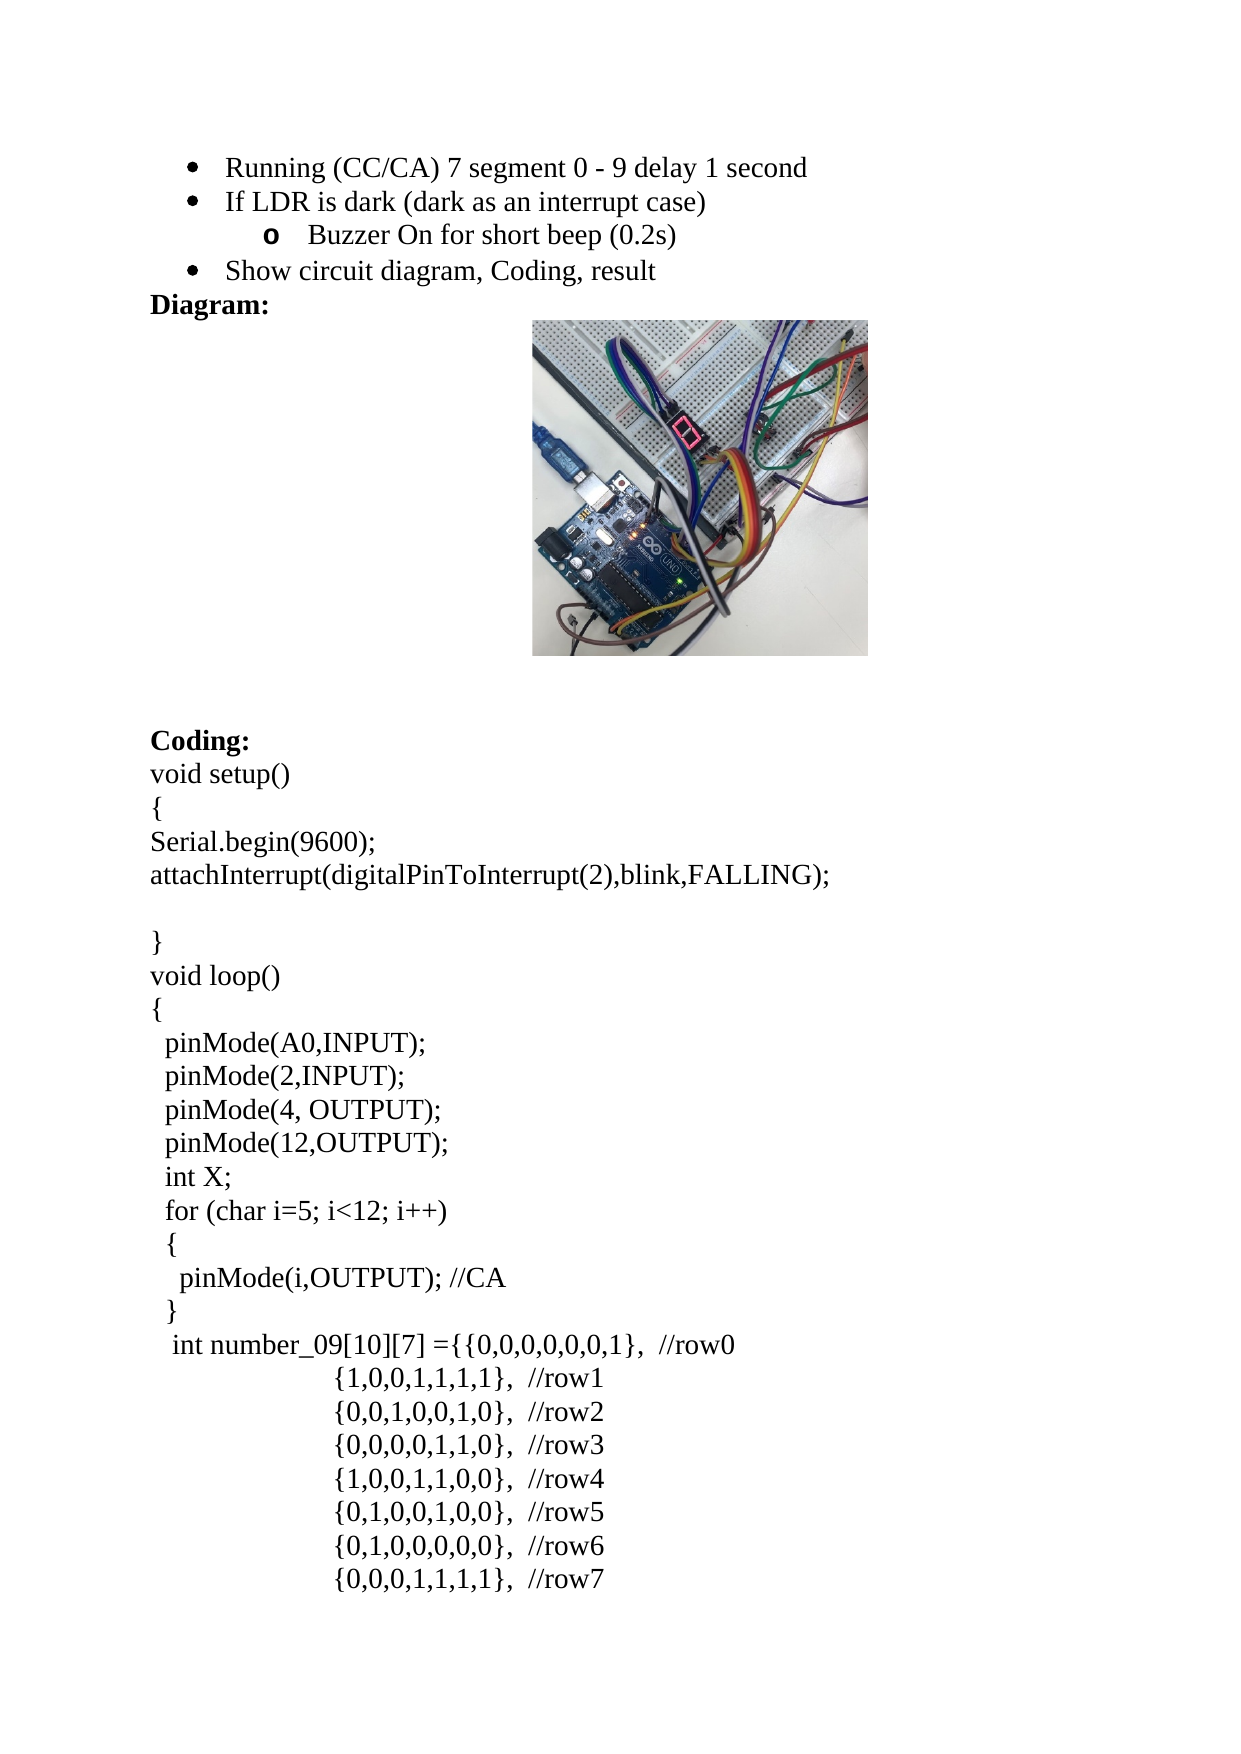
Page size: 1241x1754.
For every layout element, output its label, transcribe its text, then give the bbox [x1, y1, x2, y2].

list Running (CC/CA) 7 segment 0 - 9 delay 1 second [187, 150, 1090, 184]
text Diagram: [150, 287, 1090, 321]
text {0,1,0,0,1,0,0}, //row5 [150, 1494, 1090, 1528]
text pinMode(12,OUTPUT); [150, 1126, 1090, 1159]
text pinMode(i,OUTPUT); //CA [150, 1260, 1090, 1293]
text pinMode(2,INPUT); [150, 1058, 1090, 1092]
text pinMode(4, OUTPUT); [150, 1092, 1090, 1126]
text for (char i=5; i<12; i++) [150, 1193, 1090, 1226]
text int X; [150, 1159, 1090, 1193]
text {0,0,1,0,0,1,0}, //row2 [150, 1394, 1090, 1427]
text {0,1,0,0,0,0,0}, //row6 [150, 1528, 1090, 1562]
list If LDR is dark (dark as an interrupt case) [187, 184, 1090, 217]
picture [532, 321, 868, 656]
text Coding: [150, 723, 1090, 757]
text { [150, 1226, 1090, 1260]
text } [150, 924, 1090, 958]
text { [150, 790, 1090, 824]
list Buzzer On for short beep (0.2s) [262, 217, 1090, 253]
text void setup() [150, 757, 1090, 790]
text int number_09[10][7] ={{0,0,0,0,0,0,1}, //row0 [150, 1327, 1090, 1360]
text {0,0,0,0,1,1,0}, //row3 [150, 1427, 1090, 1461]
text {0,0,0,1,1,1,1}, //row7 [150, 1562, 1090, 1595]
text Serial.begin(9600); [150, 824, 1090, 857]
text {1,0,0,1,1,1,1}, //row1 [150, 1360, 1090, 1394]
text pinMode(A0,INPUT); [150, 1025, 1090, 1058]
text attachInterrupt(digitalPinToInterrupt(2),blink,FALLING); [150, 857, 1090, 891]
text void loop() [150, 958, 1090, 991]
text { [150, 991, 1090, 1025]
text {1,0,0,1,1,0,0}, //row4 [150, 1461, 1090, 1494]
text } [150, 1293, 1090, 1327]
list Show circuit diagram, Coding, result [187, 253, 1090, 287]
